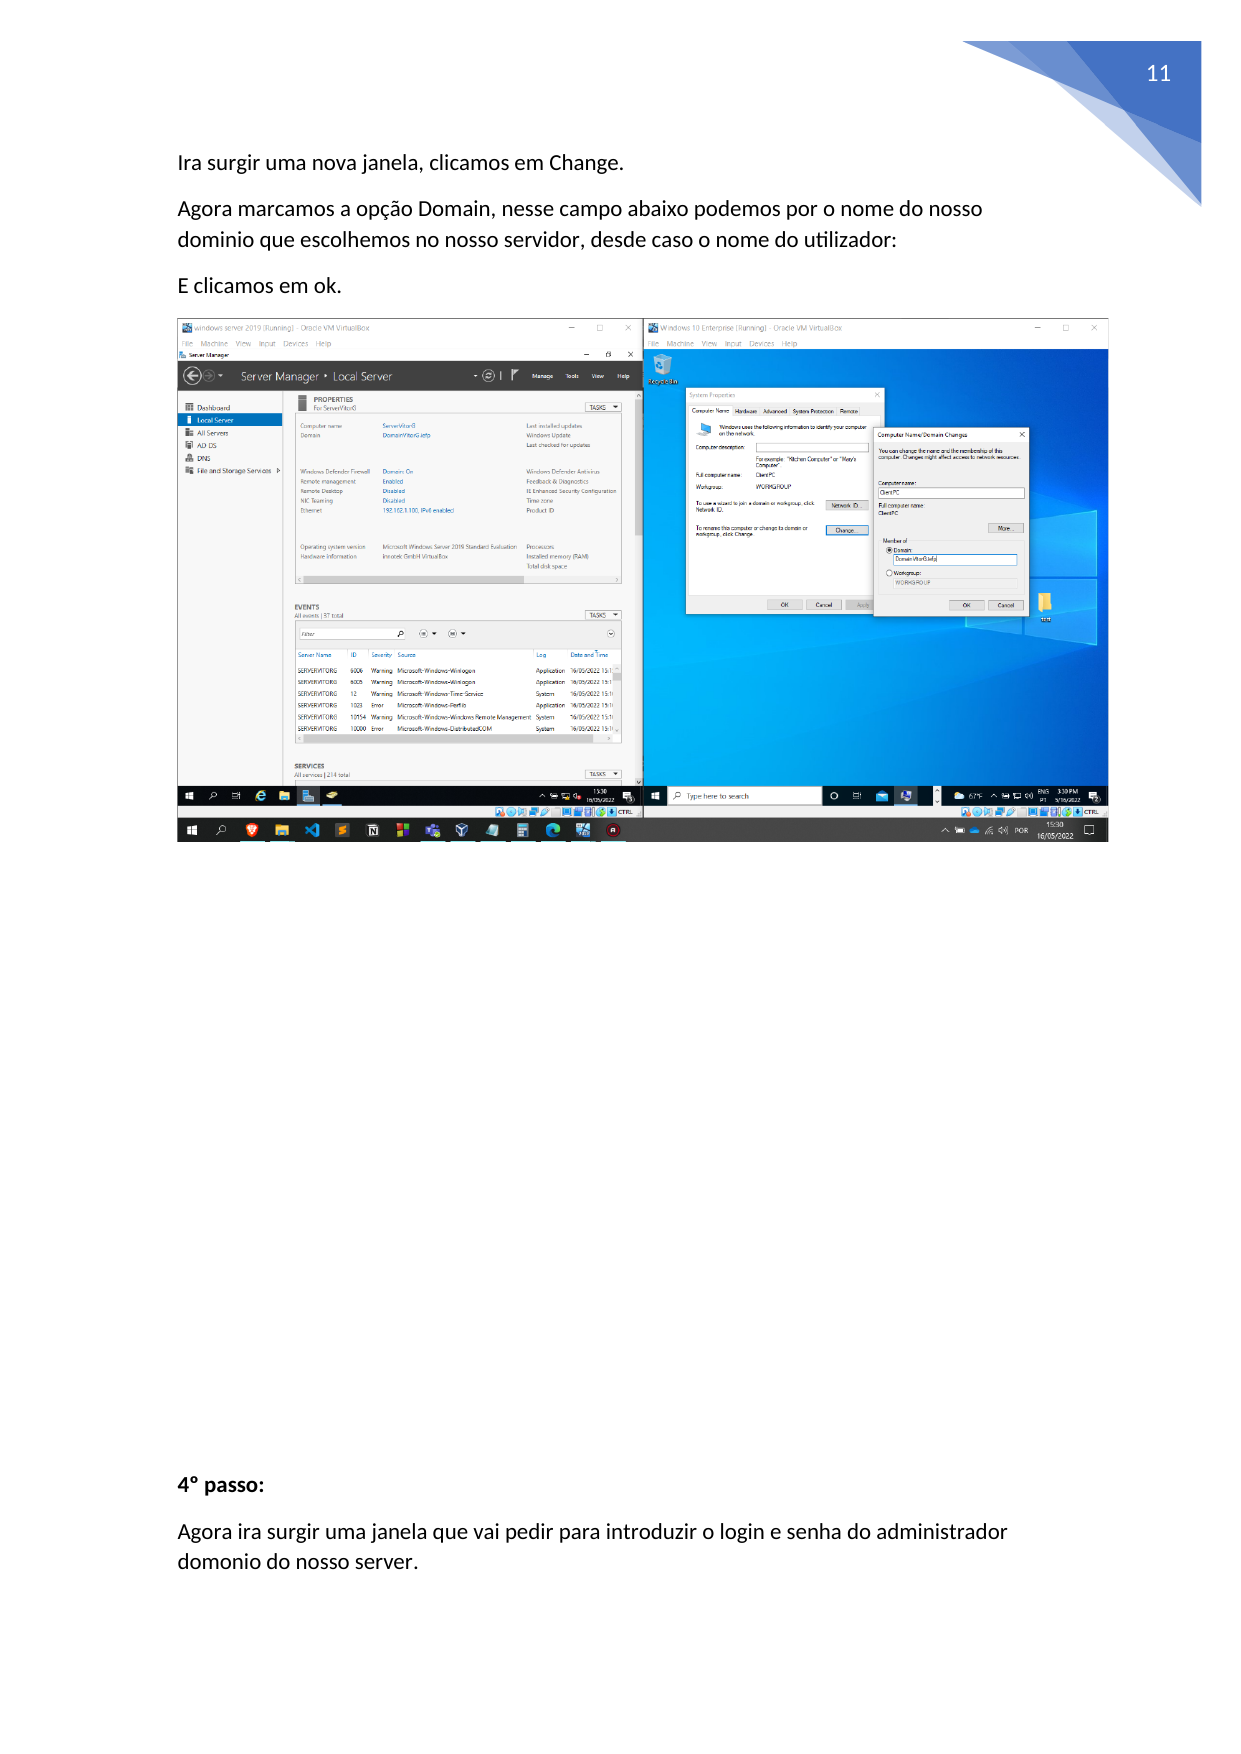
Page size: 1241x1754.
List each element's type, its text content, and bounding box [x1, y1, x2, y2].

text E clicamos em ok. [177, 272, 1063, 299]
text Ira surgir uma nova janela, clicamos em Change. [177, 148, 1063, 176]
text Agora ira surgir uma janela que vai pedir para introduzir o login e senha do administrador domonio do nosso server. [177, 1517, 1063, 1575]
text Agora marcamos a opção Domain, nesse campo abaixo podemos por o nome do nosso dominio que escolhemos no nosso servidor, desde caso o nome do utilizador: [177, 194, 1063, 253]
text 4º passo: [177, 1470, 1063, 1498]
picture [177, 318, 1109, 842]
picture [962, 41, 1202, 207]
